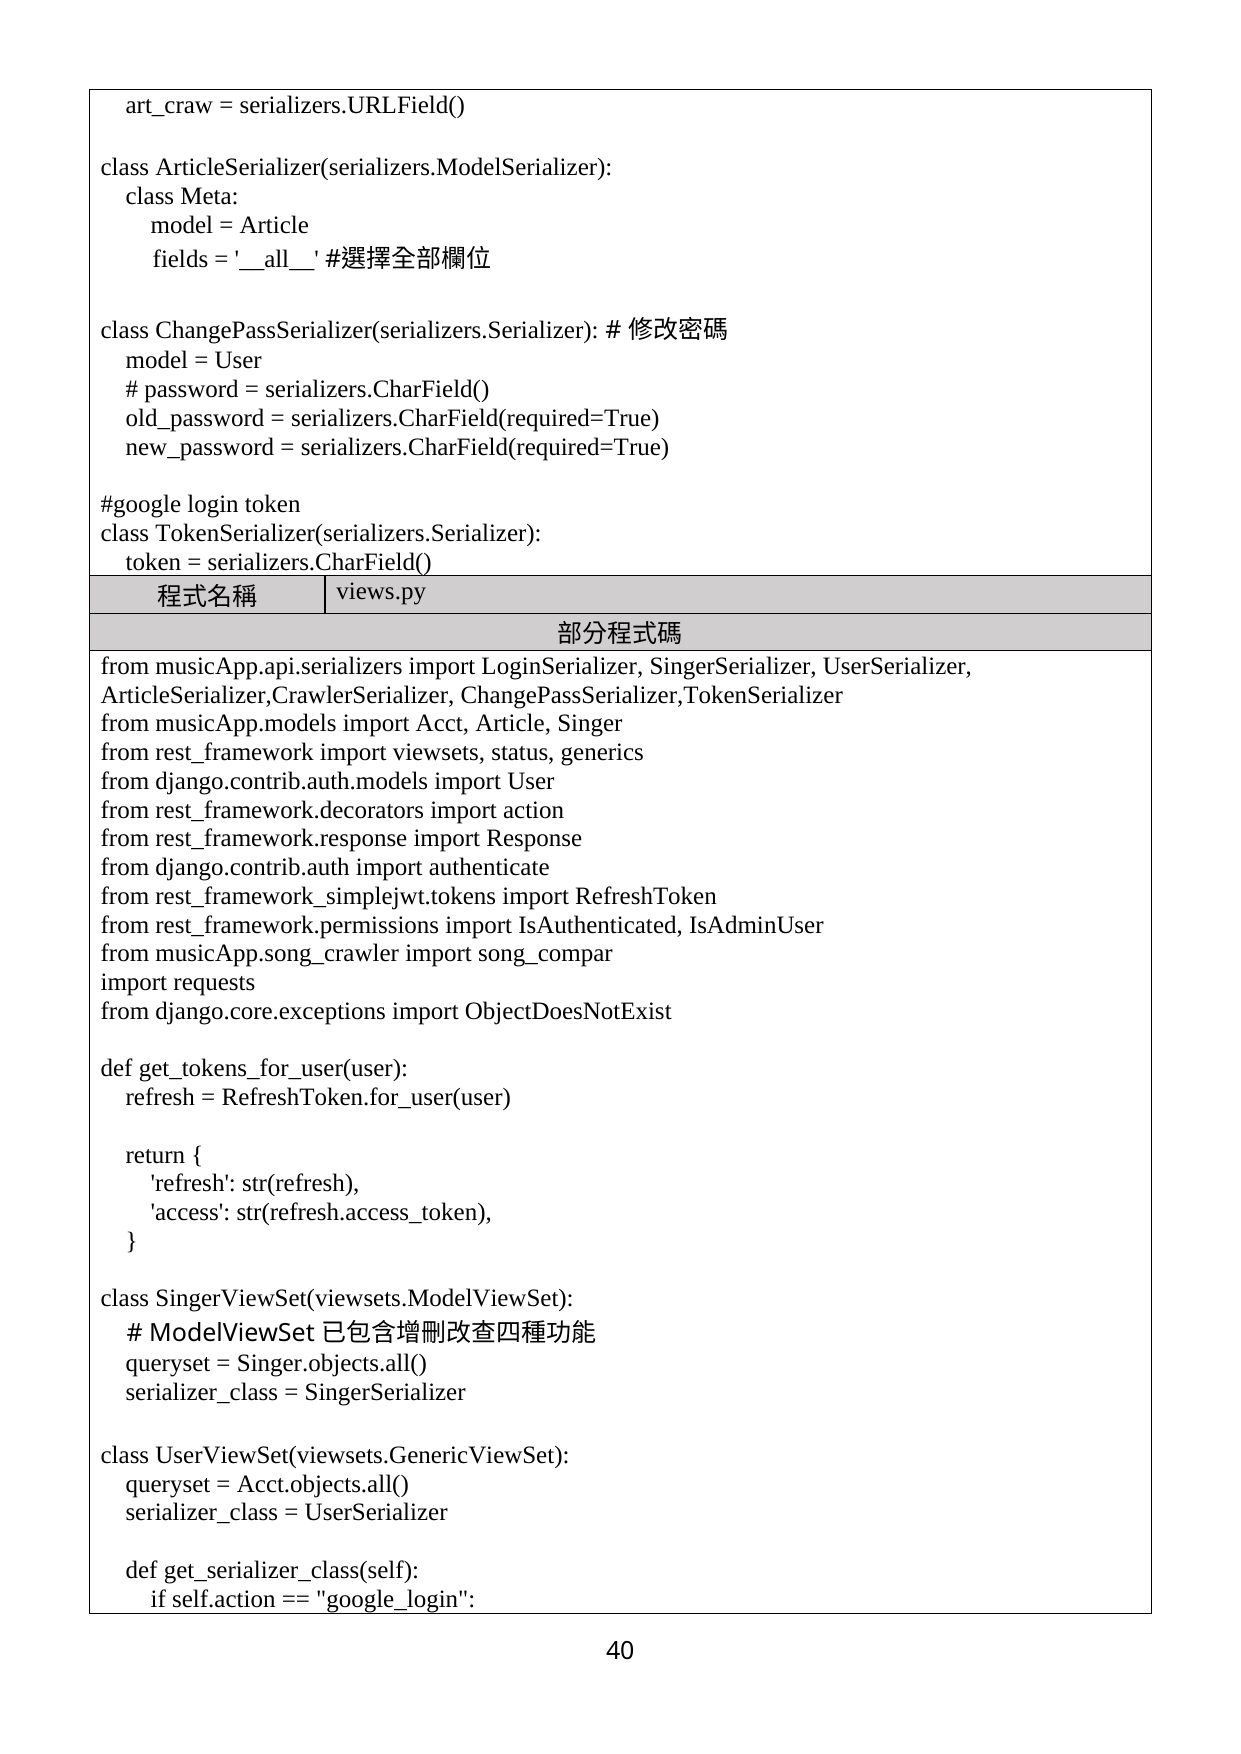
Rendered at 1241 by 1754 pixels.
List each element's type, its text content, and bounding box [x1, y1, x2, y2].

table_cell 程式名稱 [90, 576, 324, 613]
table_cell 部分程式碼 [90, 614, 1151, 650]
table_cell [90, 651, 1151, 1612]
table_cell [90, 90, 1151, 575]
table_cell views.py [326, 576, 1151, 613]
